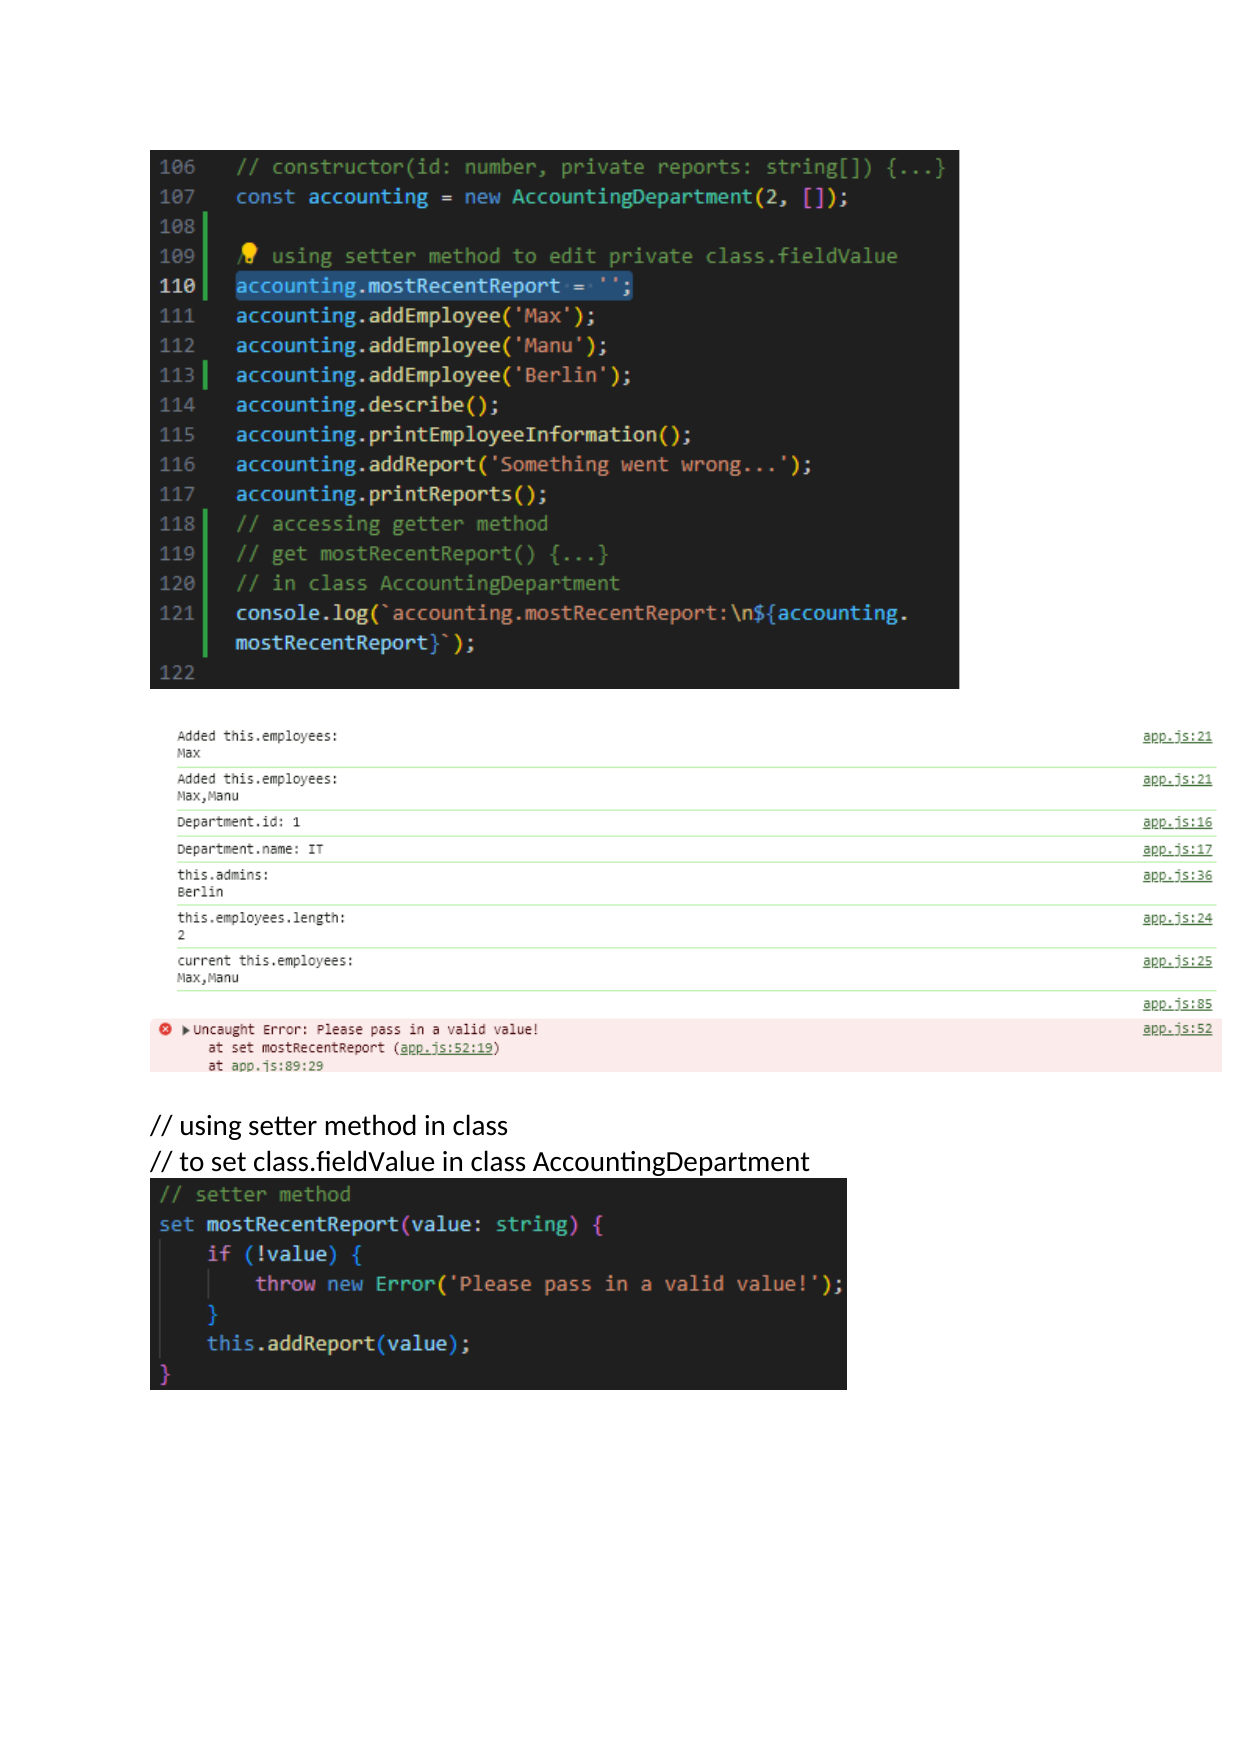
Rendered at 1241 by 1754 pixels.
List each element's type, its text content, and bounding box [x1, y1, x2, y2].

text // using setter method in class [150, 1107, 1090, 1143]
picture [150, 724, 1222, 1072]
picture [150, 150, 960, 689]
text // to set class.fieldValue in class AccountingDepartment [150, 1143, 1090, 1178]
picture [150, 1178, 847, 1390]
